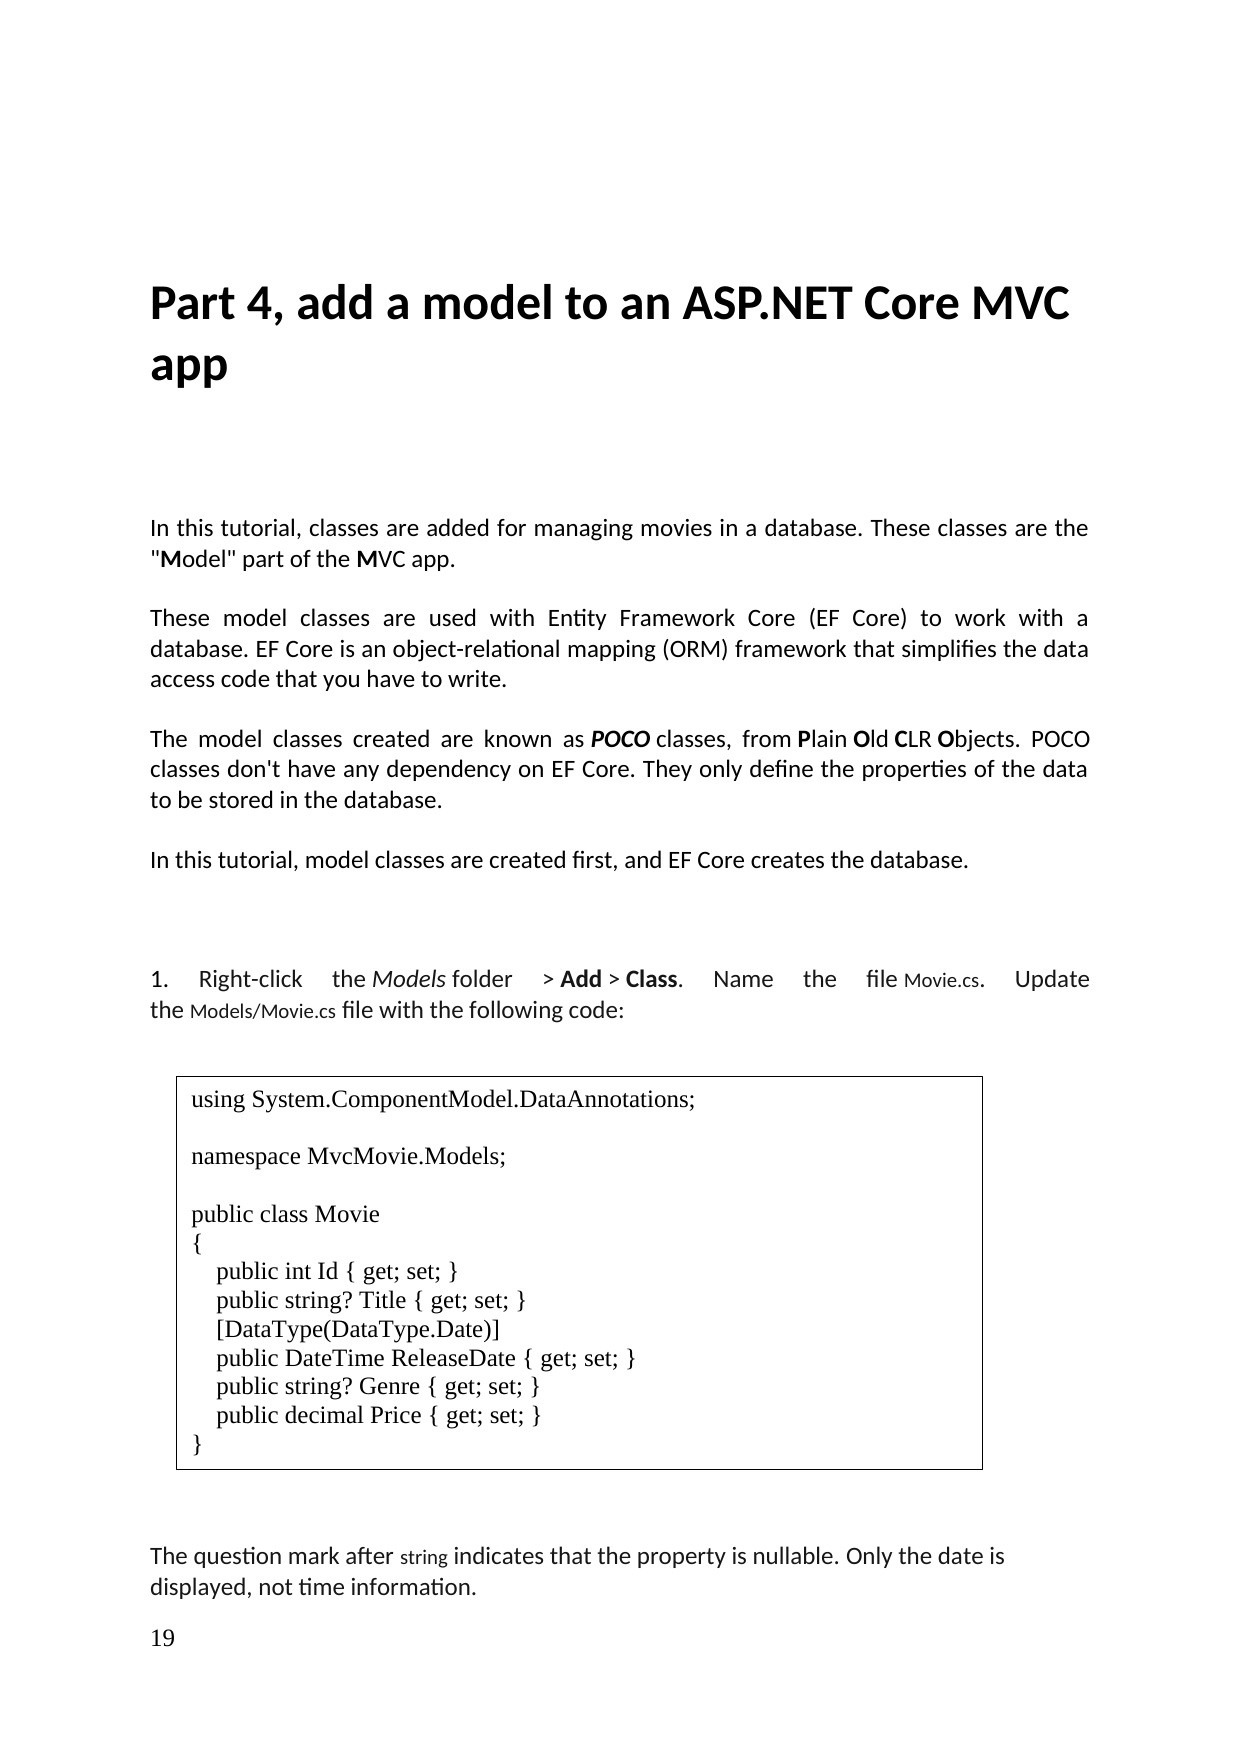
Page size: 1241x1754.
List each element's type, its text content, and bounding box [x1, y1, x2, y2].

text The model classes created are known as POCO classes, from Plain Old CLR Objects. POCO classes don't have any dependency on EF Core. They only define the properties of the data to be stored in the database. [150, 723, 1090, 815]
text 1. Right-click the Models folder > Add > Class. Name the file Movie.cs. Update the Models/Movie.cs file with the following code: [150, 963, 336, 1024]
text In this tutorial, classes are added for managing movies in a database. These classes are the "Model" part of the MVC app. [150, 512, 1090, 573]
text 1. Right-click the Models folder > Add > Class. Name the file Movie.cs. Update the Models/Movie.cs file with the following code: [625, 963, 1090, 1024]
text In this tutorial, model classes are created first, and EF Core creates the database. [150, 844, 1090, 874]
subtitle Part 4, add a model to an ASP.NET Core MVC app [150, 271, 1090, 393]
text These model classes are used with Entity Framework Core (EF Core) to work with a database. EF Core is an object-relational mapping (ORM) framework that simplifies the data access code that you have to write. [150, 602, 1090, 694]
list The question mark after string indicates that the property is nullable. Only the date is displayed, not time information. [150, 1540, 1090, 1601]
